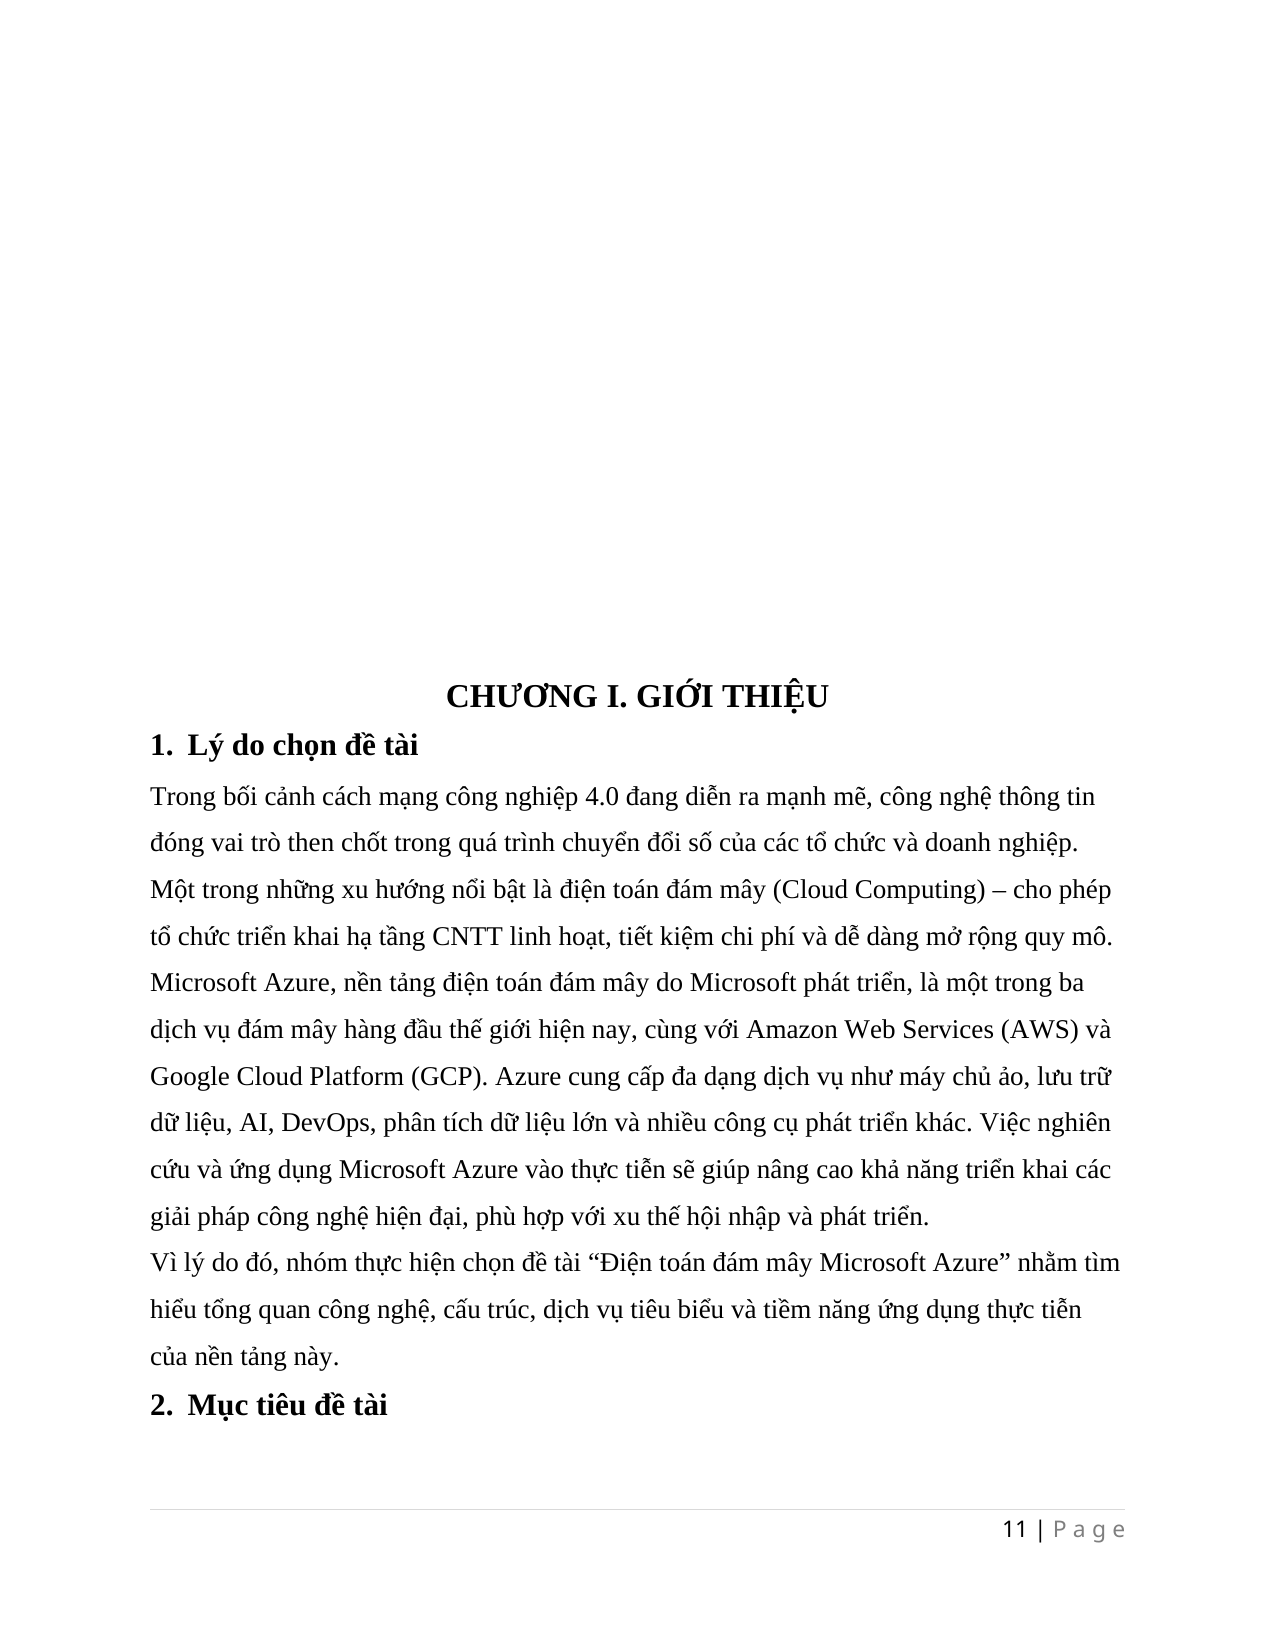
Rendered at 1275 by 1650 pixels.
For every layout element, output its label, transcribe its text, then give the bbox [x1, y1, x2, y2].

subtitle CHƯƠNG I. GIỚI THIỆU [150, 676, 1125, 714]
list Mục tiêu đề tài [150, 1386, 1125, 1422]
text Vì lý do đó, nhóm thực hiện chọn đề tài “Điện toán đám mây Microsoft Azure” nhằm tìm hiểu tổng quan công nghệ, cấu trúc, dịch vụ tiêu biểu và tiềm năng ứng dụng thực tiễn của nền tảng này. [150, 1246, 1125, 1371]
text Trong bối cảnh cách mạng công nghiệp 4.0 đang diễn ra mạnh mẽ, công nghệ thông tin đóng vai trò then chốt trong quá trình chuyển đổi số của các tổ chức và doanh nghiệp. Một trong những xu hướng nổi bật là điện toán đám mây (Cloud Computing) – cho phép tổ chức triển khai hạ tầng CNTT linh hoạt, tiết kiệm chi phí và dễ dàng mở rộng quy mô. [150, 780, 1125, 951]
list Lý do chọn đề tài [150, 726, 1125, 762]
text Microsoft Azure, nền tảng điện toán đám mây do Microsoft phát triển, là một trong ba dịch vụ đám mây hàng đầu thế giới hiện nay, cùng với Amazon Web Services (AWS) và Google Cloud Platform (GCP). Azure cung cấp đa dạng dịch vụ như máy chủ ảo, lưu trữ dữ liệu, AI, DevOps, phân tích dữ liệu lớn và nhiều công cụ phát triển khác. Việc nghiên cứu và ứng dụng Microsoft Azure vào thực tiễn sẽ giúp nâng cao khả năng triển khai các giải pháp công nghệ hiện đại, phù hợp với xu thế hội nhập và phát triển. [150, 966, 1125, 1231]
